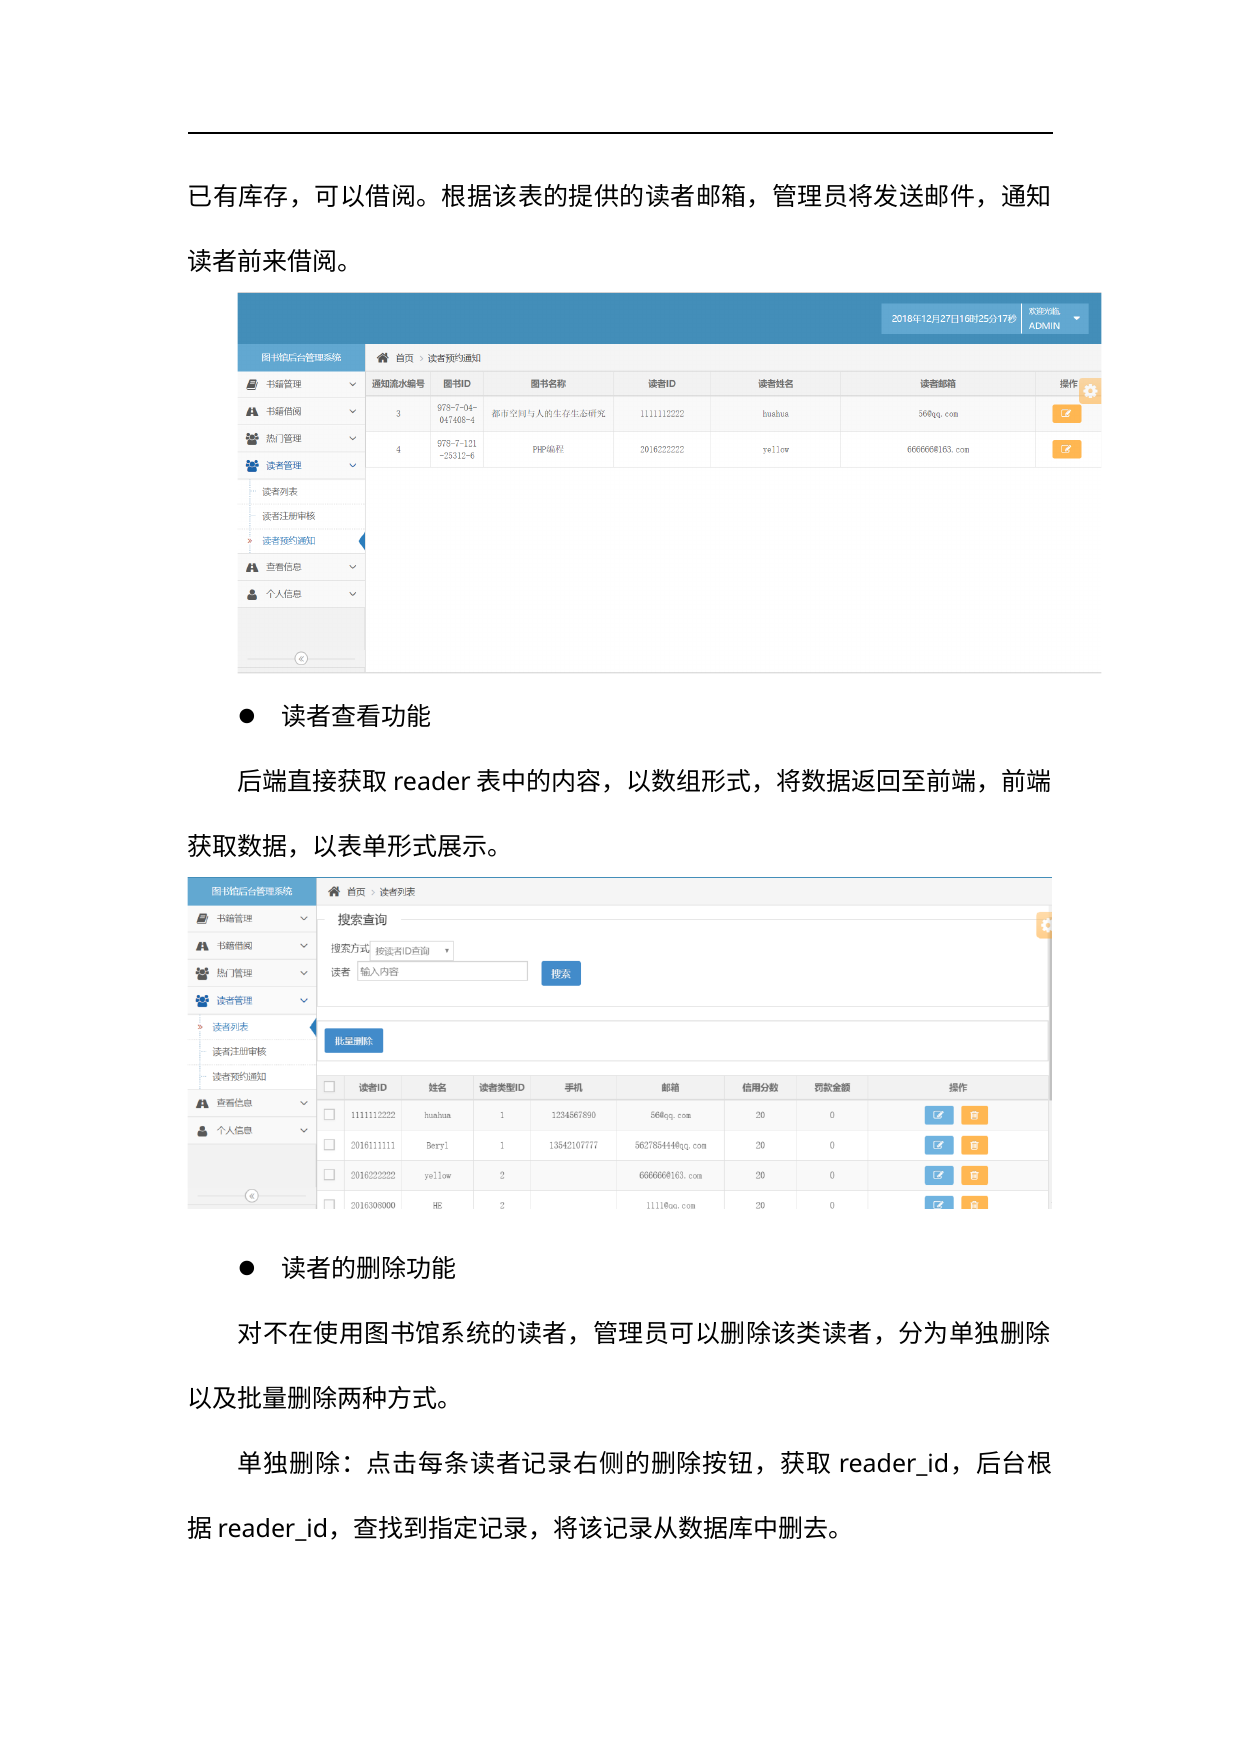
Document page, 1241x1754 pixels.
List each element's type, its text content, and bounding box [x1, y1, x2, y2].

list 读者查看功能 [237, 682, 1053, 747]
text 单独删除：点击每条读者记录右侧的删除按钮，获取reader_id，后台根据reader_id，查找到指定记录，将该记录从数据库中删去。 [187, 1429, 1053, 1559]
text 对不在使用图书馆系统的读者，管理员可以删除该类读者，分为单独删除以及批量删除两种方式。 [187, 1299, 1053, 1429]
picture [237, 292, 1102, 674]
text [187, 162, 1053, 292]
list 读者的删除功能 [237, 1234, 1053, 1299]
text 后端直接获取reader表中的内容，以数组形式，将数据返回至前端，前端获取数据，以表单形式展示。 [187, 747, 1053, 877]
picture [187, 877, 1052, 1209]
